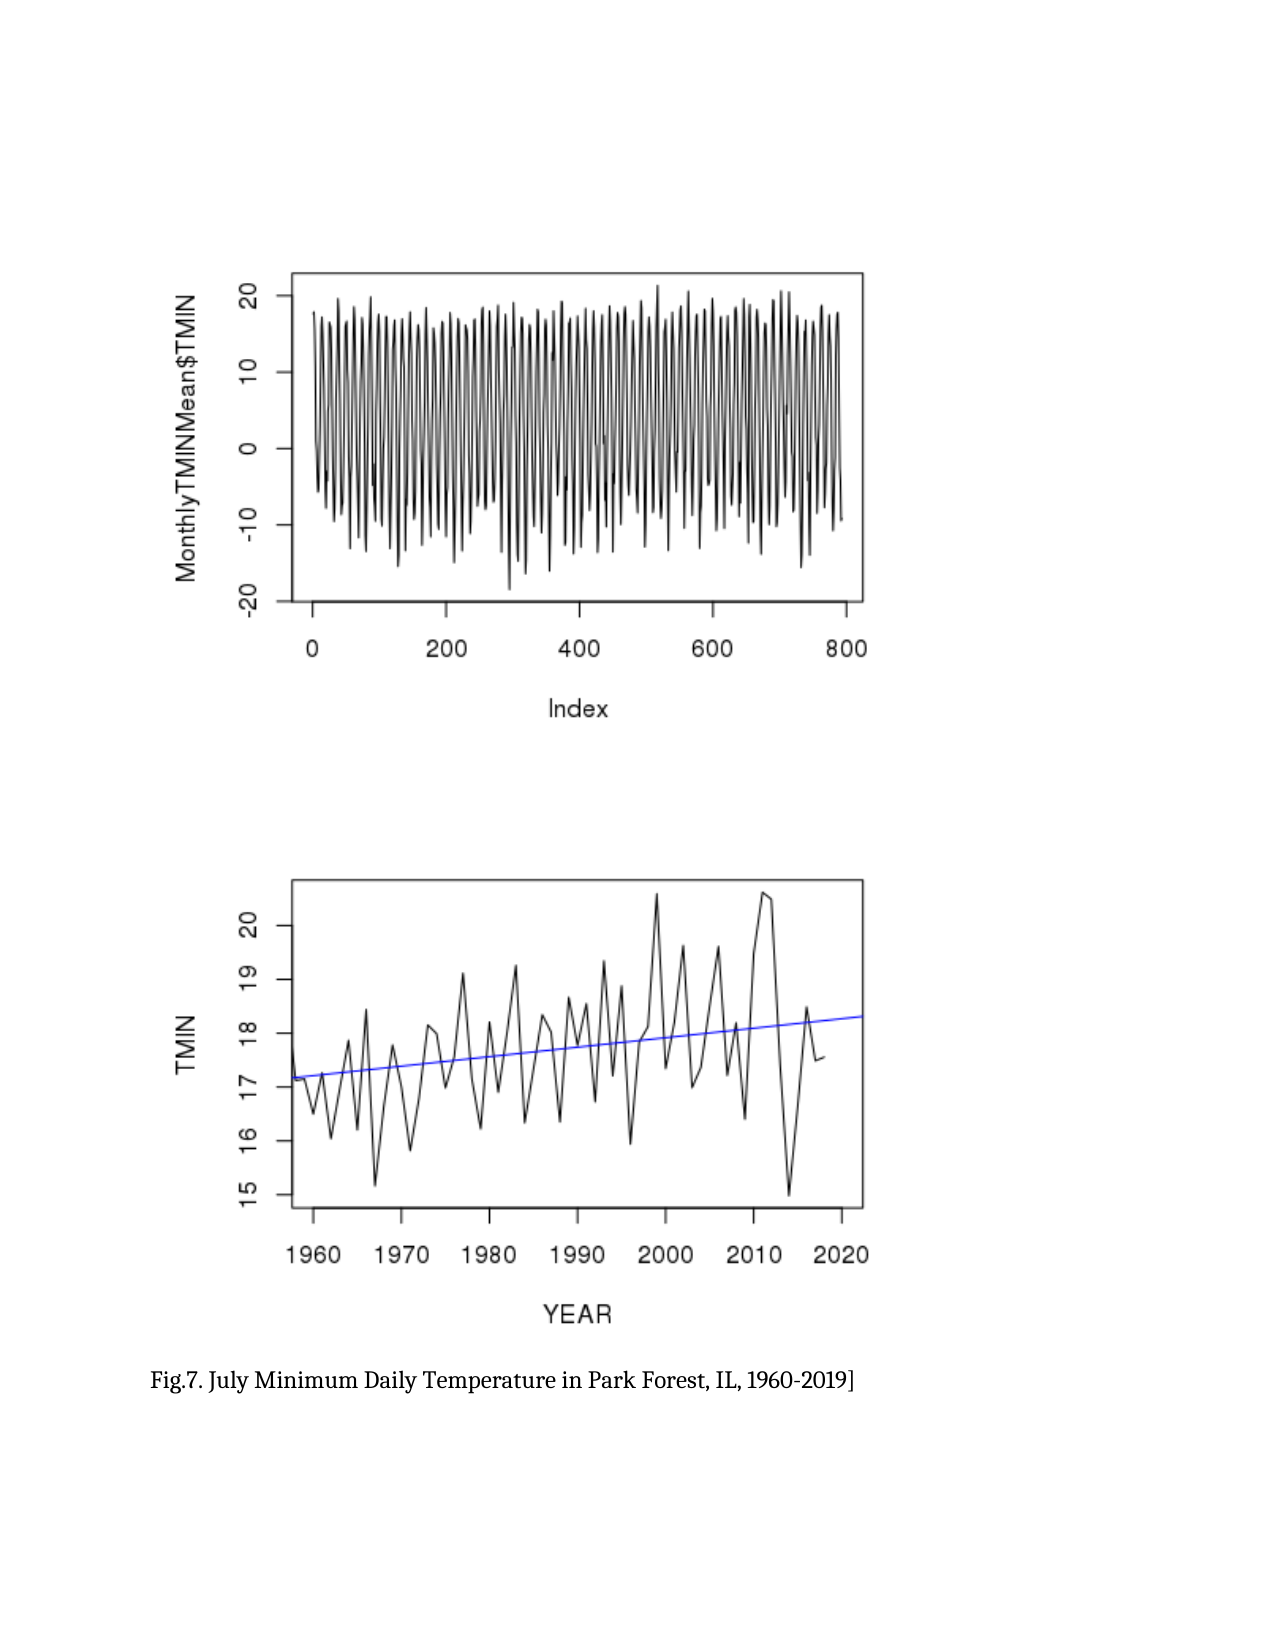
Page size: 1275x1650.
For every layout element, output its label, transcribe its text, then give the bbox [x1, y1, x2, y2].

picture [168, 150, 927, 1363]
text Fig.7. July Minimum Daily Temperature in Park Forest, IL, 1960-2019] [150, 1366, 1125, 1395]
